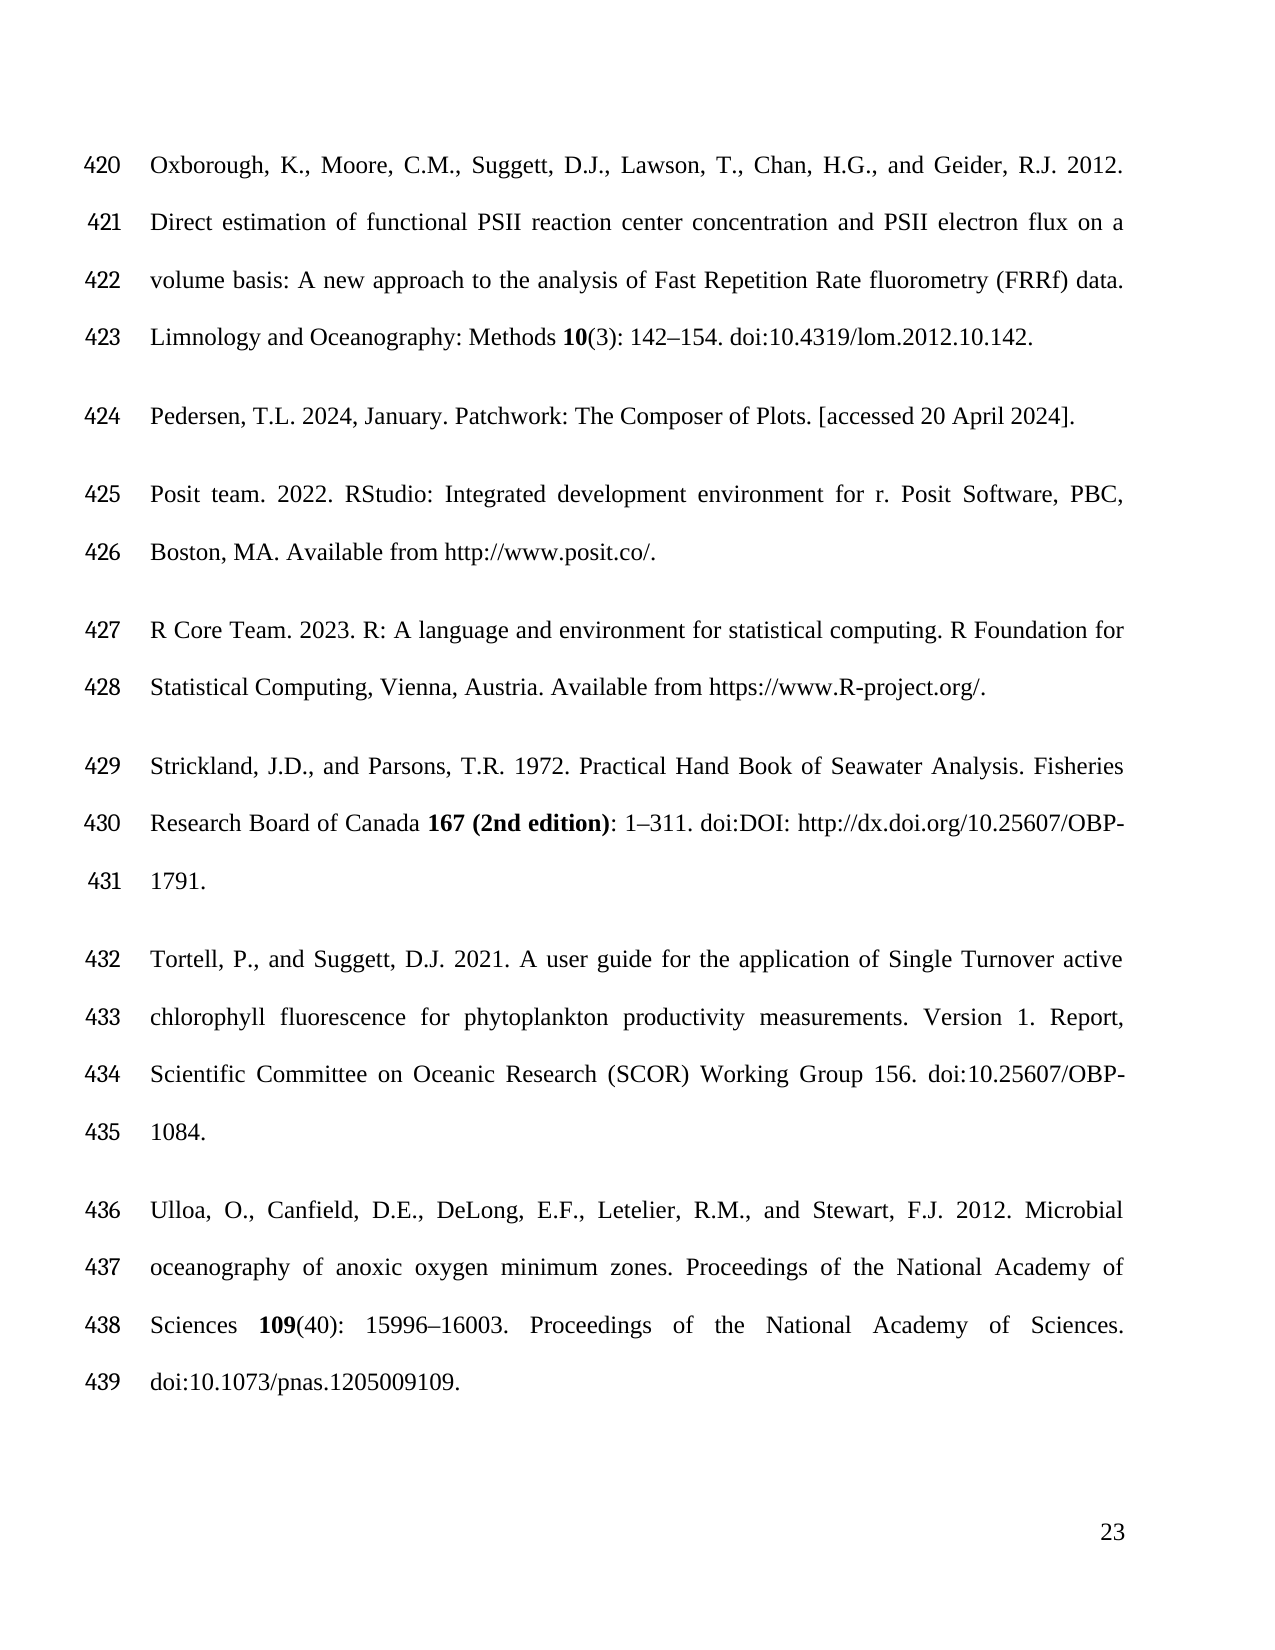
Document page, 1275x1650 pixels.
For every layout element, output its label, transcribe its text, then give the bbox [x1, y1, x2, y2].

text R Core Team. 2023. R: A language and environment for statistical computing. R Foundation for Statistical Computing, Vienna, Austria. Available from https://www.R-project.org/. [150, 615, 1125, 701]
text Posit team. 2022. RStudio: Integrated development environment for r. Posit Software, PBC, Boston, MA. Available from http://www.posit.co/. [150, 479, 1125, 565]
text Strickland, J.D., and Parsons, T.R. 1972. Practical Hand Book of Seawater Analysis. Fisheries Research Board of Canada 167 (2nd edition): 1–311. doi:DOI: http://dx.doi.org/10.25607/OBP-1791. [150, 751, 1125, 894]
text Oxborough, K., Moore, C.M., Suggett, D.J., Lawson, T., Chan, H.G., and Geider, R.J. 2012. Direct estimation of functional PSII reaction center concentration and PSII electron flux on a volume basis: A new approach to the analysis of Fast Repetition Rate fluorometry (FRRf) data. Limnology and Oceanography: Methods 10(3): 142–154. doi:10.4319/lom.2012.10.142. [150, 150, 1125, 351]
text Tortell, P., and Suggett, D.J. 2021. A user guide for the application of Single Turnover active chlorophyll fluorescence for phytoplankton productivity measurements. Version 1. Report, Scientific Committee on Oceanic Research (SCOR) Working Group 156. doi:10.25607/OBP-1084. [150, 944, 1125, 1145]
text Ulloa, O., Canfield, D.E., DeLong, E.F., Letelier, R.M., and Stewart, F.J. 2012. Microbial oceanography of anoxic oxygen minimum zones. Proceedings of the National Academy of Sciences 109(40): 15996–16003. Proceedings of the National Academy of Sciences. doi:10.1073/pnas.1205009109. [150, 1195, 1125, 1396]
text Pedersen, T.L. 2024, January. Patchwork: The Composer of Plots. [accessed 20 April 2024]. [150, 401, 1125, 429]
